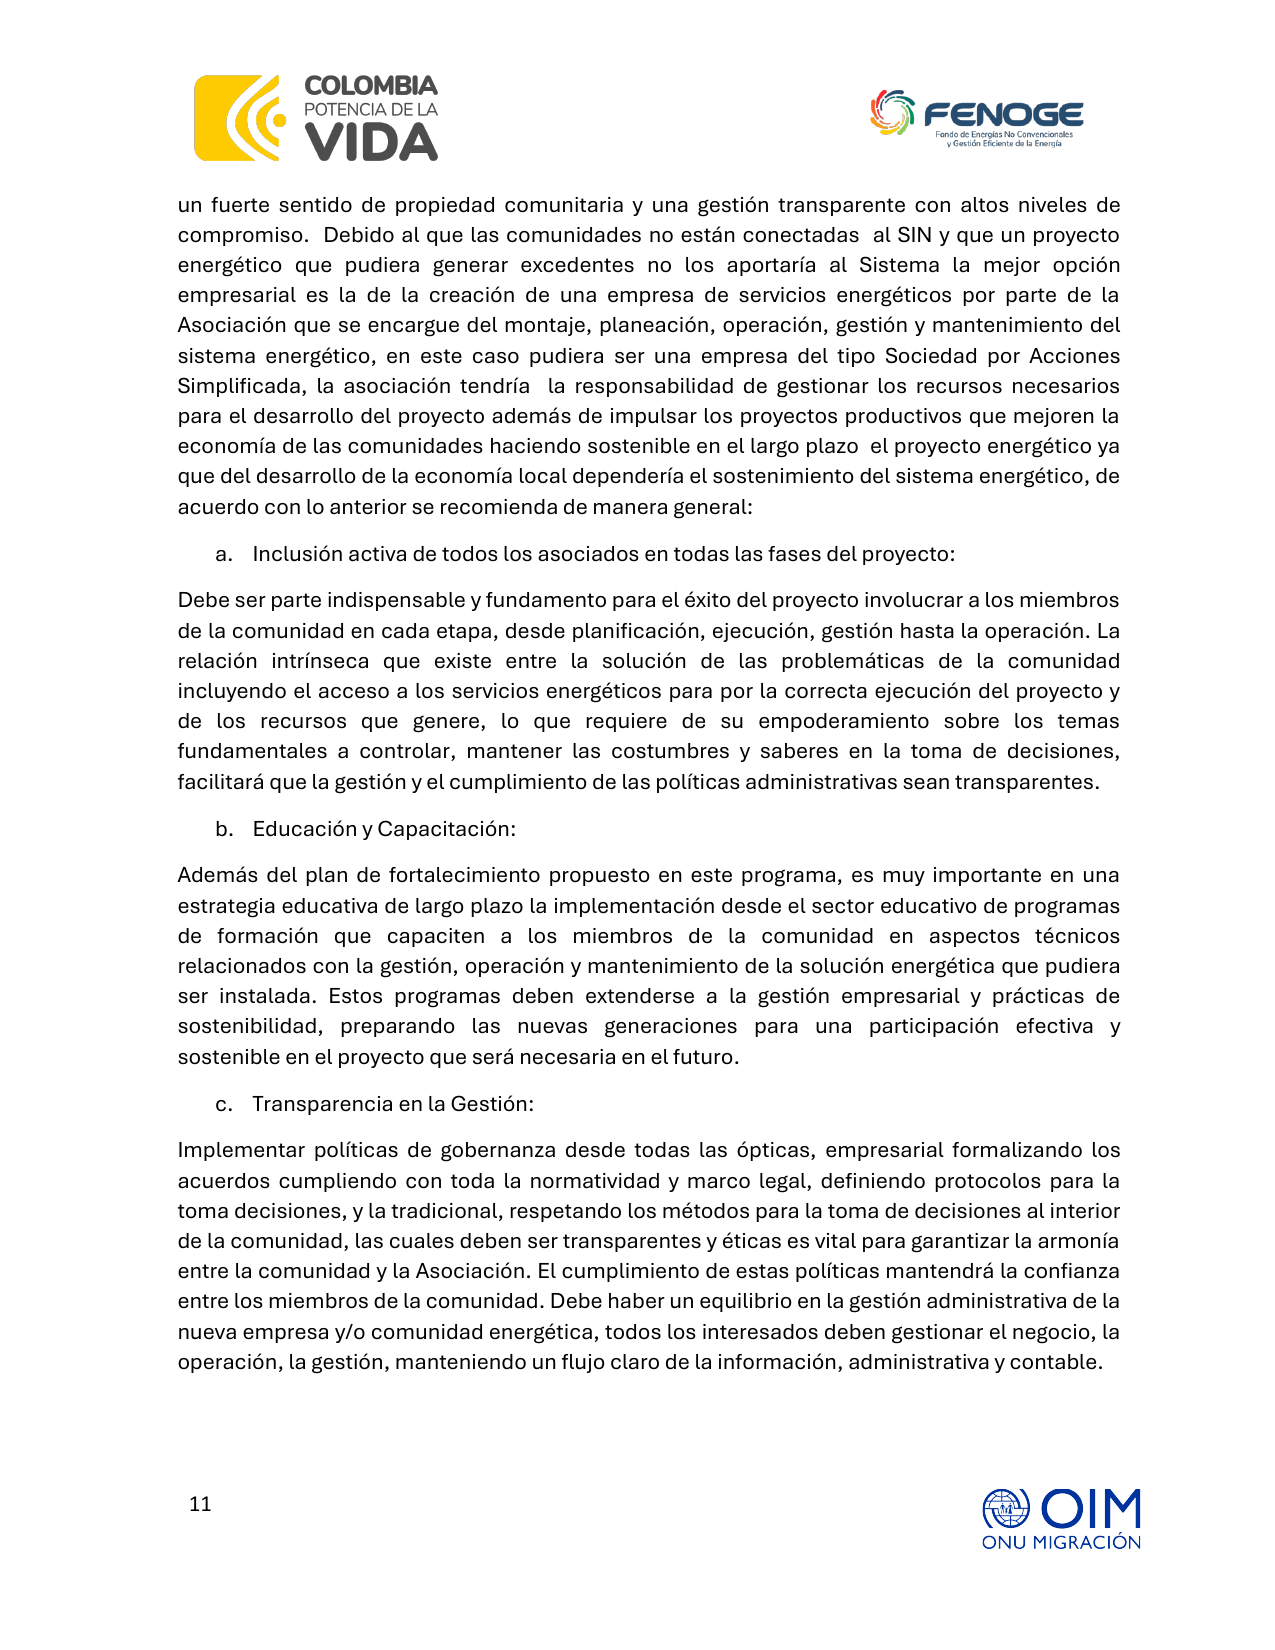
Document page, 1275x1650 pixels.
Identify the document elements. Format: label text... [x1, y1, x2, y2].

text Además del plan de fortalecimiento propuesto en este programa, es muy importante en una estrategia educativa de largo plazo la implementación desde el sector educativo de programas de formación que capaciten a los miembros de la comunidad en aspectos técnicos relacionados con la gestión, operación y mantenimiento de la solución energética que pudiera ser instalada. Estos programas deben extenderse a la gestión empresarial y prácticas de sostenibilidad, preparando las nuevas generaciones para una participación efectiva y sostenible en el proyecto que será necesaria en el futuro. [177, 861, 1122, 1071]
picture [188, 73, 444, 163]
list Transparencia en la Gestión: [215, 1089, 1122, 1117]
list Inclusión activa de todos los asociados en todas las fases del proyecto: [215, 539, 1122, 567]
text Implementar políticas de gobernanza desde todas las ópticas, empresarial formalizando los acuerdos cumpliendo con toda la normatividad y marco legal, definiendo protocolos para la toma decisiones, y la tradicional, respetando los métodos para la toma de decisiones al interior de la comunidad, las cuales deben ser transparentes y éticas es vital para garantizar la armonía entre la comunidad y la Asociación. El cumplimiento de estas políticas mantendrá la confianza entre los miembros de la comunidad. Debe haber un equilibrio en la gestión administrativa de la nueva empresa y/o comunidad energética, todos los interesados deben gestionar el negocio, la operación, la gestión, manteniendo un flujo claro de la información, administrativa y contable. [177, 1136, 1122, 1376]
list Educación y Capacitación: [215, 814, 1122, 842]
text Debe ser parte indispensable y fundamento para el éxito del proyecto involucrar a los miembros de la comunidad en cada etapa, desde planificación, ejecución, gestión hasta la operación. La relación intrínseca que existe entre la solución de las problemáticas de la comunidad incluyendo el acceso a los servicios energéticos para por la correcta ejecución del proyecto y de los recursos que genere, lo que requiere de su empoderamiento sobre los temas fundamentales a controlar, mantener las costumbres y saberes en la toma de decisiones, facilitará que la gestión y el cumplimiento de las políticas administrativas sean transparentes. [177, 586, 1122, 796]
picture [869, 88, 1086, 148]
picture [982, 1489, 1141, 1549]
